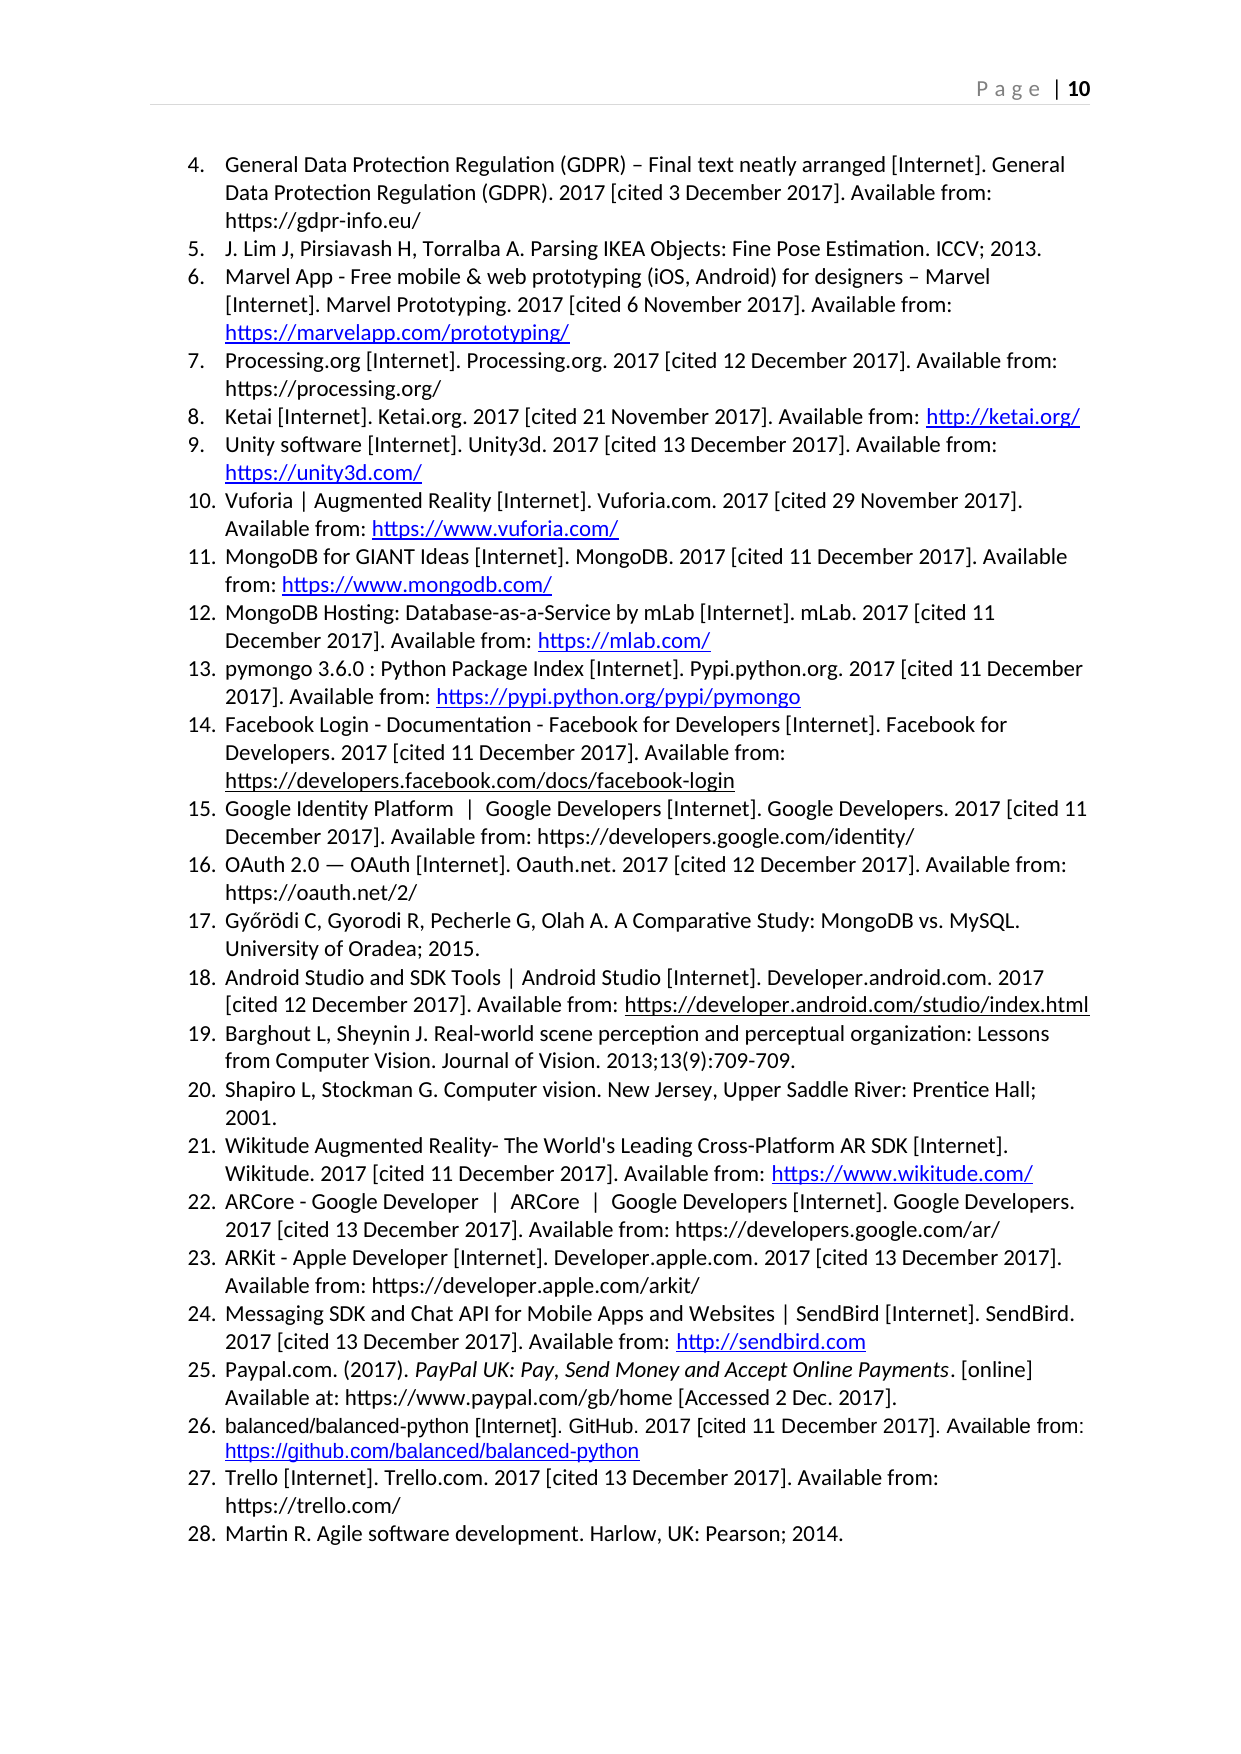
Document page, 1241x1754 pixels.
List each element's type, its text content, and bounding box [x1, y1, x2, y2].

list J. Lim J, Pirsiavash H, Torralba A. Parsing IKEA Objects: Fine Pose Estimation. ICCV; 2013. [187, 234, 1090, 262]
list Paypal.com. (2017). PayPal UK: Pay, Send Money and Accept Online Payments. [online] Available at: https://www.paypal.com/gb/home [Accessed 2 Dec. 2017]. [187, 1355, 1090, 1411]
list OAuth 2.0 — OAuth [Internet]. Oauth.net. 2017 [cited 12 December 2017]. Available from: https://oauth.net/2/ [187, 851, 1090, 907]
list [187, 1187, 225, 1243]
list Ketai [Internet]. Ketai.org. 2017 [cited 21 November 2017]. Available from: http://ketai.org/ [187, 402, 1090, 430]
list Martin R. Agile software development. Harlow, UK: Pearson; 2014. [187, 1519, 1090, 1547]
list balanced/balanced-python [Internet]. GitHub. 2017 [cited 11 December 2017]. Available from: https://github.com/balanced/balanced-python [187, 1411, 1090, 1463]
list MongoDB for GIANT Ideas [Internet]. MongoDB. 2017 [cited 11 December 2017]. Available from: https://www.mongodb.com/ [187, 542, 1090, 598]
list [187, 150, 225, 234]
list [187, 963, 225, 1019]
list Vuforia | Augmented Reality [Internet]. Vuforia.com. 2017 [cited 29 November 2017]. Available from: https://www.vuforia.com/ [187, 486, 1090, 542]
list General Data Protection Regulation (GDPR) – Final text neatly arranged [Internet]. General Data Protection Regulation (GDPR). 2017 [cited 3 December 2017]. Available from: https://gdpr-info.eu/ [421, 150, 1090, 234]
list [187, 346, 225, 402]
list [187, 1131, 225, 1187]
list Marvel App - Free mobile & web prototyping (iOS, Android) for designers – Marvel [Internet]. Marvel Prototyping. 2017 [cited 6 November 2017]. Available from: https://marvelapp.com/prototyping/ [187, 262, 1090, 346]
list Barghout L, Sheynin J. Real-world scene perception and perceptual organization: Lessons from Computer Vision. Journal of Vision. 2013;13(9):709-709. [797, 1019, 1090, 1075]
list Unity software [Internet]. Unity3d. 2017 [cited 13 December 2017]. Available from: https://unity3d.com/ [187, 430, 1090, 486]
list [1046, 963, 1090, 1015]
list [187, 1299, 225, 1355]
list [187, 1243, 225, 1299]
list Győrödi C, Gyorodi R, Pecherle G, Olah A. A Comparative Study: MongoDB vs. MySQL. University of Oradea; 2015. [187, 907, 1090, 963]
list Messaging SDK and Chat API for Mobile Apps and Websites | SendBird [Internet]. SendBird. 2017 [cited 13 December 2017]. Available from: http://sendbird.com [866, 1299, 1090, 1355]
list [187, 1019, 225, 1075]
list MongoDB Hosting: Database-as-a-Service by mLab [Internet]. mLab. 2017 [cited 11 December 2017]. Available from: https://mlab.com/ [187, 598, 1090, 654]
list Facebook Login - Documentation - Facebook for Developers [Internet]. Facebook for Developers. 2017 [cited 11 December 2017]. Available from: https://developers.facebook.com/docs/facebook-login [187, 710, 1090, 794]
list Processing.org [Internet]. Processing.org. 2017 [cited 12 December 2017]. Available from: https://processing.org/ [441, 346, 1090, 402]
list Shapiro L, Stockman G. Computer vision. New Jersey, Upper Saddle River: Prentice Hall; 2001. [277, 1075, 1090, 1131]
list Google Identity Platform | Google Developers [Internet]. Google Developers. 2017 [cited 11 December 2017]. Available from: https://developers.google.com/identity/ [187, 794, 1090, 851]
list Trello [Internet]. Trello.com. 2017 [cited 13 December 2017]. Available from: https://trello.com/ [401, 1463, 1090, 1519]
list ARKit - Apple Developer [Internet]. Developer.apple.com. 2017 [cited 13 December 2017]. Available from: https://developer.apple.com/arkit/ [700, 1243, 1090, 1299]
list pymongo 3.6.0 : Python Package Index [Internet]. Pypi.python.org. 2017 [cited 11 December 2017]. Available from: https://pypi.python.org/pypi/pymongo [187, 654, 1090, 710]
